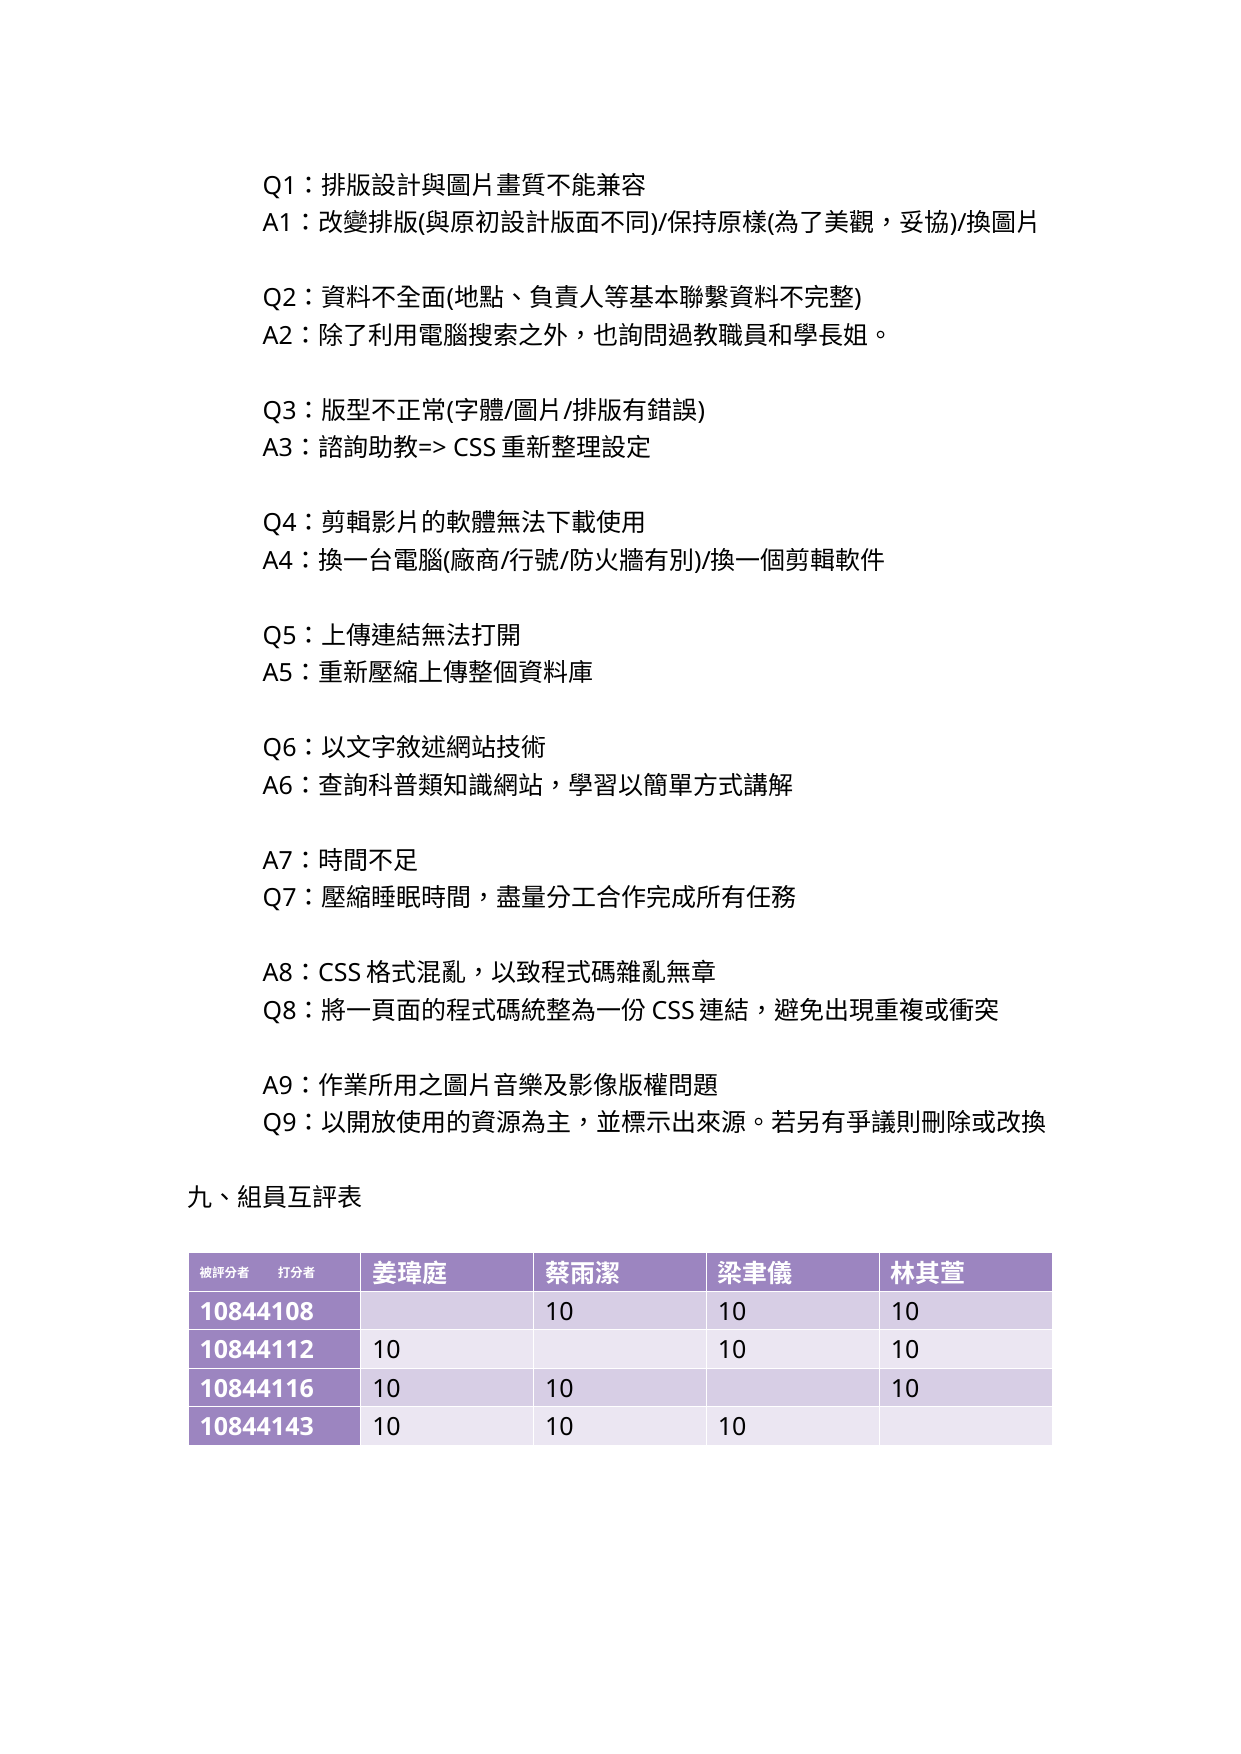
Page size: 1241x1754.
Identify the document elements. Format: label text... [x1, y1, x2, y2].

table_header 梁聿儀 [707, 1253, 879, 1291]
text Q6：以文字敘述網站技術 [262, 727, 1053, 764]
table_cell 10844143 [189, 1407, 360, 1445]
text A3：諮詢助教=> CSS重新整理設定 [262, 427, 1053, 464]
table_cell [880, 1407, 1052, 1445]
table_cell 10 [534, 1407, 706, 1445]
text Q2：資料不全面(地點、負責人等基本聯繫資料不完整) [262, 277, 1053, 314]
table_cell [707, 1369, 879, 1406]
table_cell 10 [707, 1407, 879, 1445]
table_cell 10844116 [189, 1369, 360, 1406]
table_cell 10 [880, 1369, 1052, 1406]
table_cell [534, 1330, 706, 1368]
table_header 姜瑋庭 [361, 1253, 533, 1291]
table_cell 10 [361, 1330, 533, 1368]
text 九、組員互評表 [187, 1177, 1053, 1214]
table_header 林其萱 [880, 1253, 1052, 1291]
table_cell 10 [534, 1369, 706, 1406]
table_cell 10 [707, 1330, 879, 1368]
text Q9：以開放使用的資源為主，並標示出來源。若另有爭議則刪除或改換 [262, 1102, 1053, 1139]
table_cell [361, 1292, 533, 1329]
table_cell 10 [361, 1369, 533, 1406]
text A8：CSS格式混亂，以致程式碼雜亂無章 [262, 952, 1053, 989]
text A5：重新壓縮上傳整個資料庫 [262, 652, 1053, 689]
table_cell 10844112 [189, 1330, 360, 1368]
text A9：作業所用之圖片音樂及影像版權問題 [262, 1064, 1053, 1102]
table_cell 10 [534, 1292, 706, 1329]
text Q7：壓縮睡眠時間，盡量分工合作完成所有任務 [262, 877, 1053, 914]
text Q5：上傳連結無法打開 [262, 614, 1053, 652]
table_header 蔡雨潔 [534, 1253, 706, 1291]
table_header 被評分者 打分者 [189, 1253, 360, 1291]
table_cell 10 [361, 1407, 533, 1445]
text Q3：版型不正常(字體/圖片/排版有錯誤) [262, 389, 1053, 427]
text A2：除了利用電腦搜索之外，也詢問過教職員和學長姐。 [262, 314, 1053, 352]
table_cell 10 [880, 1330, 1052, 1368]
text A6：查詢科普類知識網站，學習以簡單方式講解 [262, 764, 1053, 802]
text Q1：排版設計與圖片畫質不能兼容 [262, 164, 1053, 202]
text A4：換一台電腦(廠商/行號/防火牆有別)/換一個剪輯軟件 [262, 539, 1053, 577]
table_cell 10844108 [189, 1292, 360, 1329]
table_cell 10 [707, 1292, 879, 1329]
text A7：時間不足 [262, 839, 1053, 877]
text Q4：剪輯影片的軟體無法下載使用 [262, 502, 1053, 539]
table_cell 10 [880, 1292, 1052, 1329]
text Q8：將一頁面的程式碼統整為一份CSS連結，避免出現重複或衝突 [262, 989, 1053, 1027]
text A1：改變排版(與原初設計版面不同)/保持原樣(為了美觀，妥協)/換圖片 [262, 202, 1053, 239]
